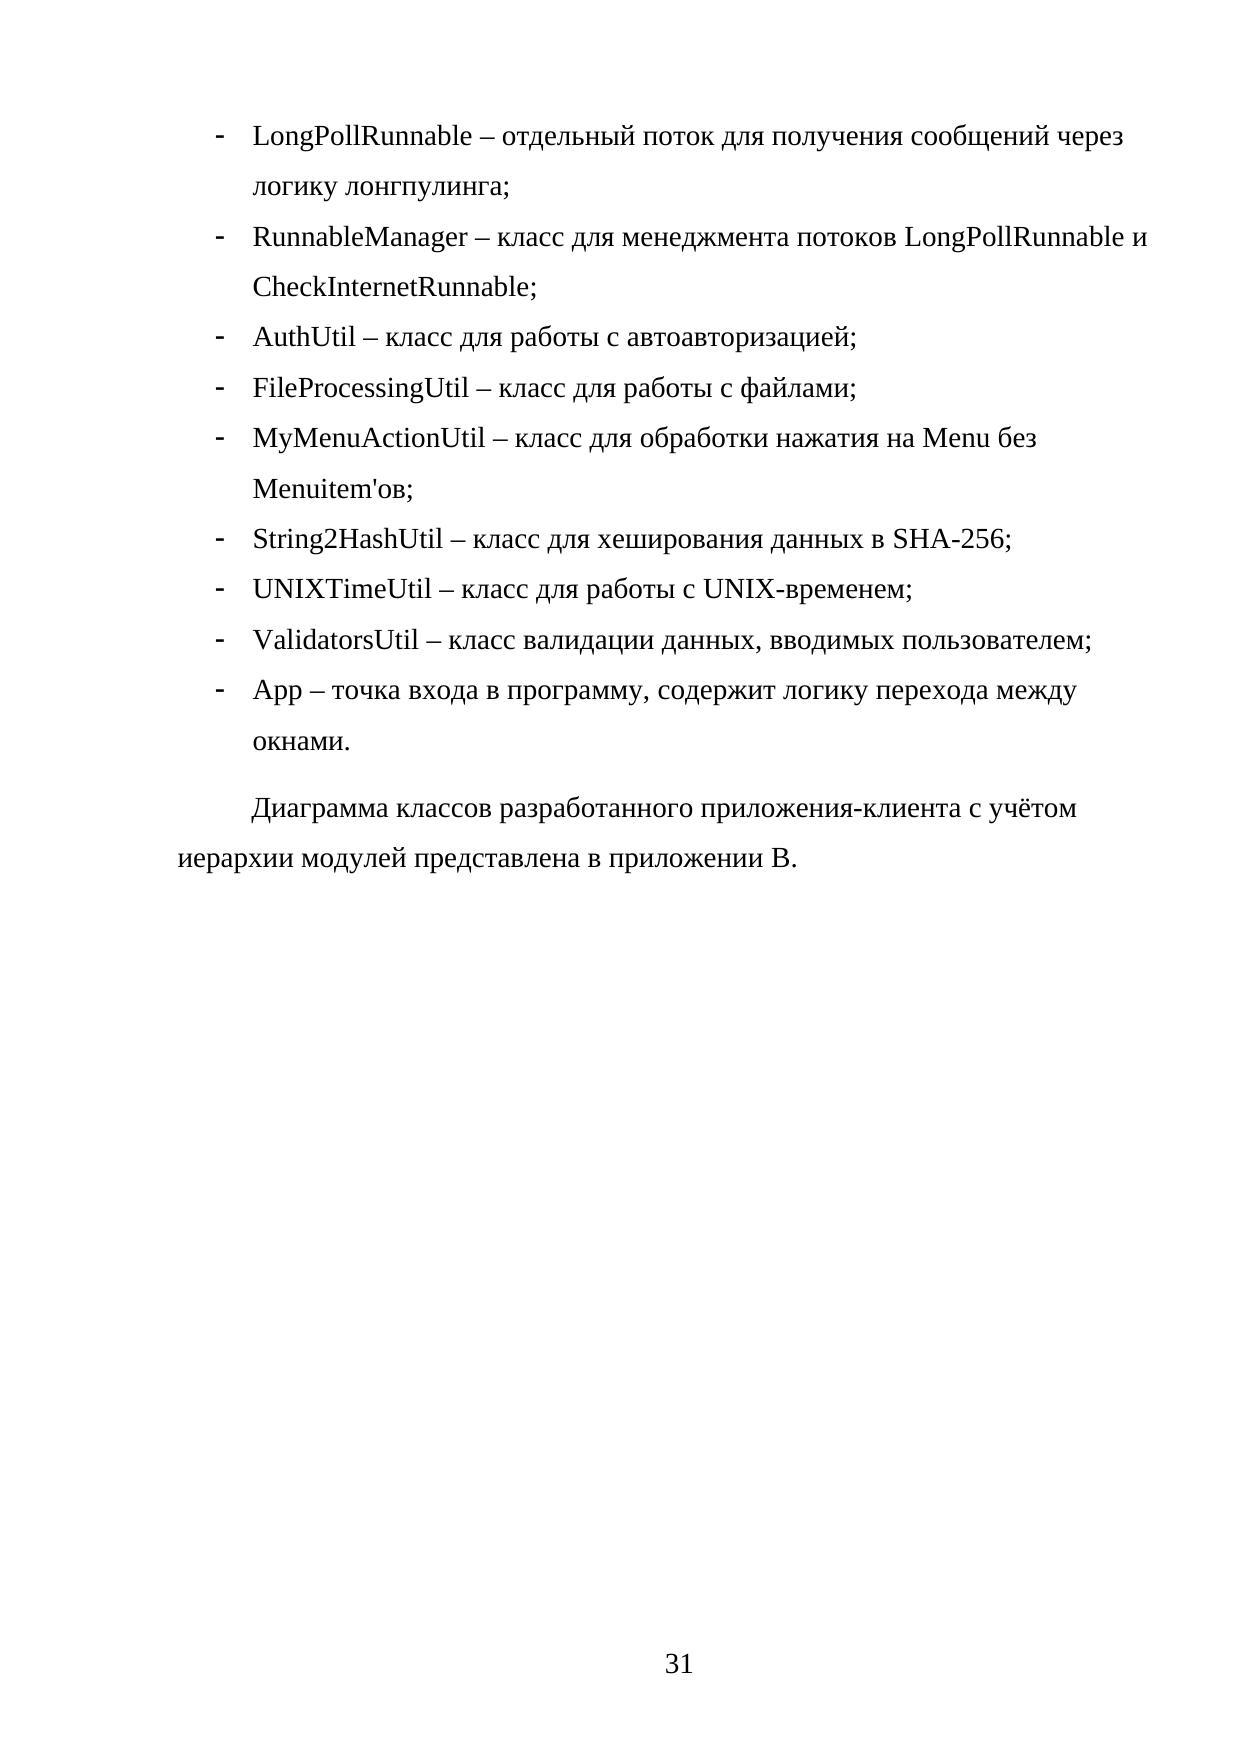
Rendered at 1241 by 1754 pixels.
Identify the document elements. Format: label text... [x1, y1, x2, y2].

list AuthUtil – класс для работы с автоавторизацией; [215, 319, 1181, 353]
list FileProcessingUtil – класс для работы с файлами; [215, 370, 1181, 404]
list App – точка входа в программу, содержит логику перехода между окнами. [215, 672, 1181, 756]
list RunnableManager – класс для менеджмента потоков LongPollRunnable и CheckInternetRunnable; [215, 219, 1181, 303]
list String2HashUtil – класс для хеширования данных в SHA-256; [215, 521, 1181, 555]
list LongPollRunnable – отдельный поток для получения сообщений через логику лонгпулинга; [215, 118, 1181, 202]
list ValidatorsUtil – класс валидации данных, вводимых пользователем; [215, 622, 1181, 656]
list UNIXTimeUtil – класс для работы с UNIX-временем; [215, 572, 1181, 605]
text Диаграмма классов разработанного приложения-клиента с учётом иерархии модулей представлена в приложении B. [177, 790, 1181, 874]
list MyMenuActionUtil – класс для обработки нажатия на Menu без Menuitem'ов; [215, 420, 1181, 504]
